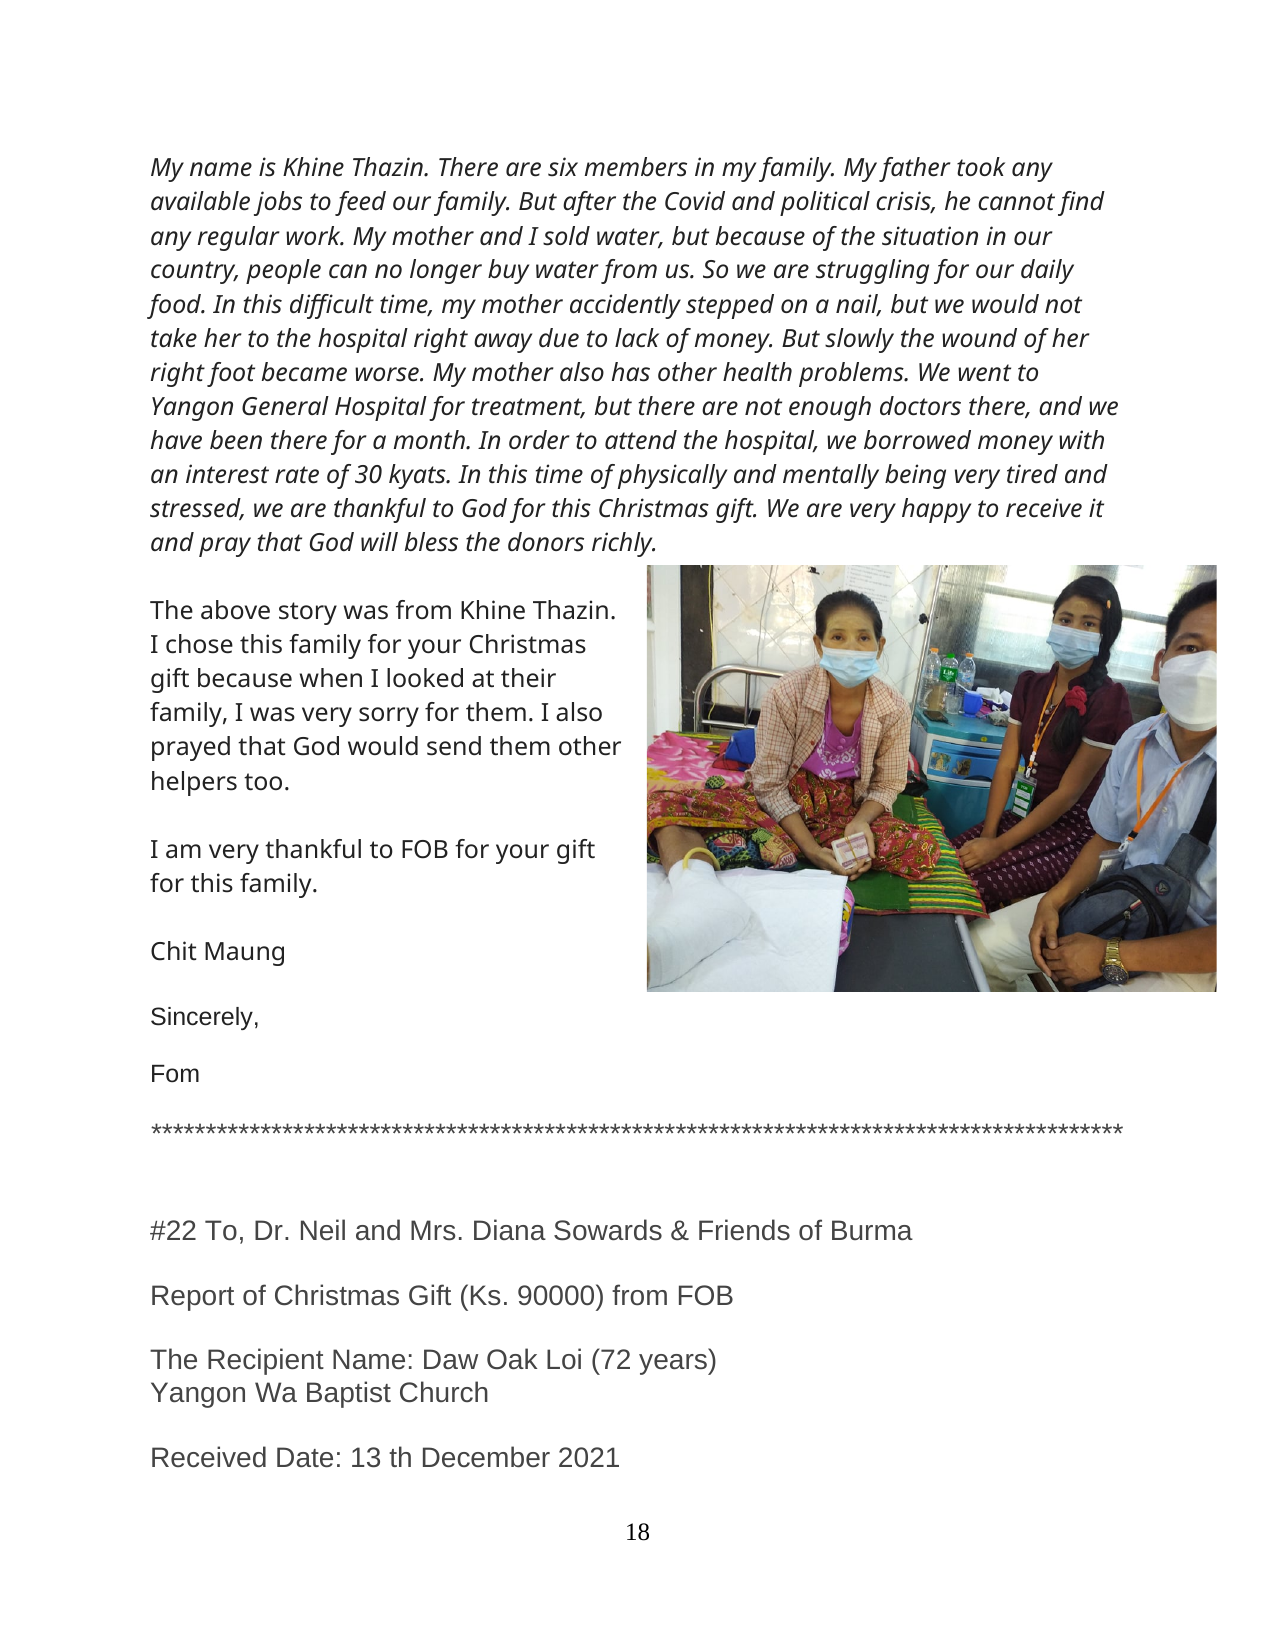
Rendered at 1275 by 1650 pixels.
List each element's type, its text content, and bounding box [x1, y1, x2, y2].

text Sincerely, [150, 1002, 1125, 1030]
text Report of Christmas Gift (Ks. 90000) from FOB [150, 1278, 1125, 1311]
text My name is Khine Thazin. There are six members in my family. My father took any available jobs to feed our family. But after the Covid and political crisis, he cannot find any regular work. My mother and I sold water, but because of the situation in our country, people can no longer buy water from us. So we are struggling for our daily food. In this difficult time, my mother accidently stepped on a nail, but we would not take her to the hospital right away due to lack of money. But slowly the wound of her right foot became worse. My mother also has other health problems. We went to Yangon General Hospital for treatment, but there are not enough doctors there, and we have been there for a month. In order to attend the hospital, we borrowed money with an interest rate of 30 kyats. In this time of physically and mentally being very tired and stressed, we are thankful to God for this Christmas gift. We are very happy to receive it and pray that God will bless the donors richly. [150, 150, 1125, 559]
text The above story was from Khine Thazin. I chose this family for your Christmas gift because when I looked at their family, I was very sorry for them. I also prayed that God would send them other helpers too. [150, 593, 646, 797]
text Yangon Wa Baptist Church [150, 1376, 1125, 1408]
text ***************************************************************************************** [150, 1117, 1125, 1149]
text Fom [150, 1059, 1125, 1088]
text The Recipient Name: Daw Oak Loi (72 years) [150, 1343, 1125, 1376]
text I am very thankful to FOB for your gift for this family. [150, 831, 646, 899]
text Received Date: 13 th December 2021 [150, 1441, 1125, 1473]
picture [646, 565, 1217, 992]
text #22 To, Dr. Neil and Mrs. Diana Sowards & Friends of Burma [150, 1214, 1125, 1246]
text Chit Maung [150, 933, 646, 967]
